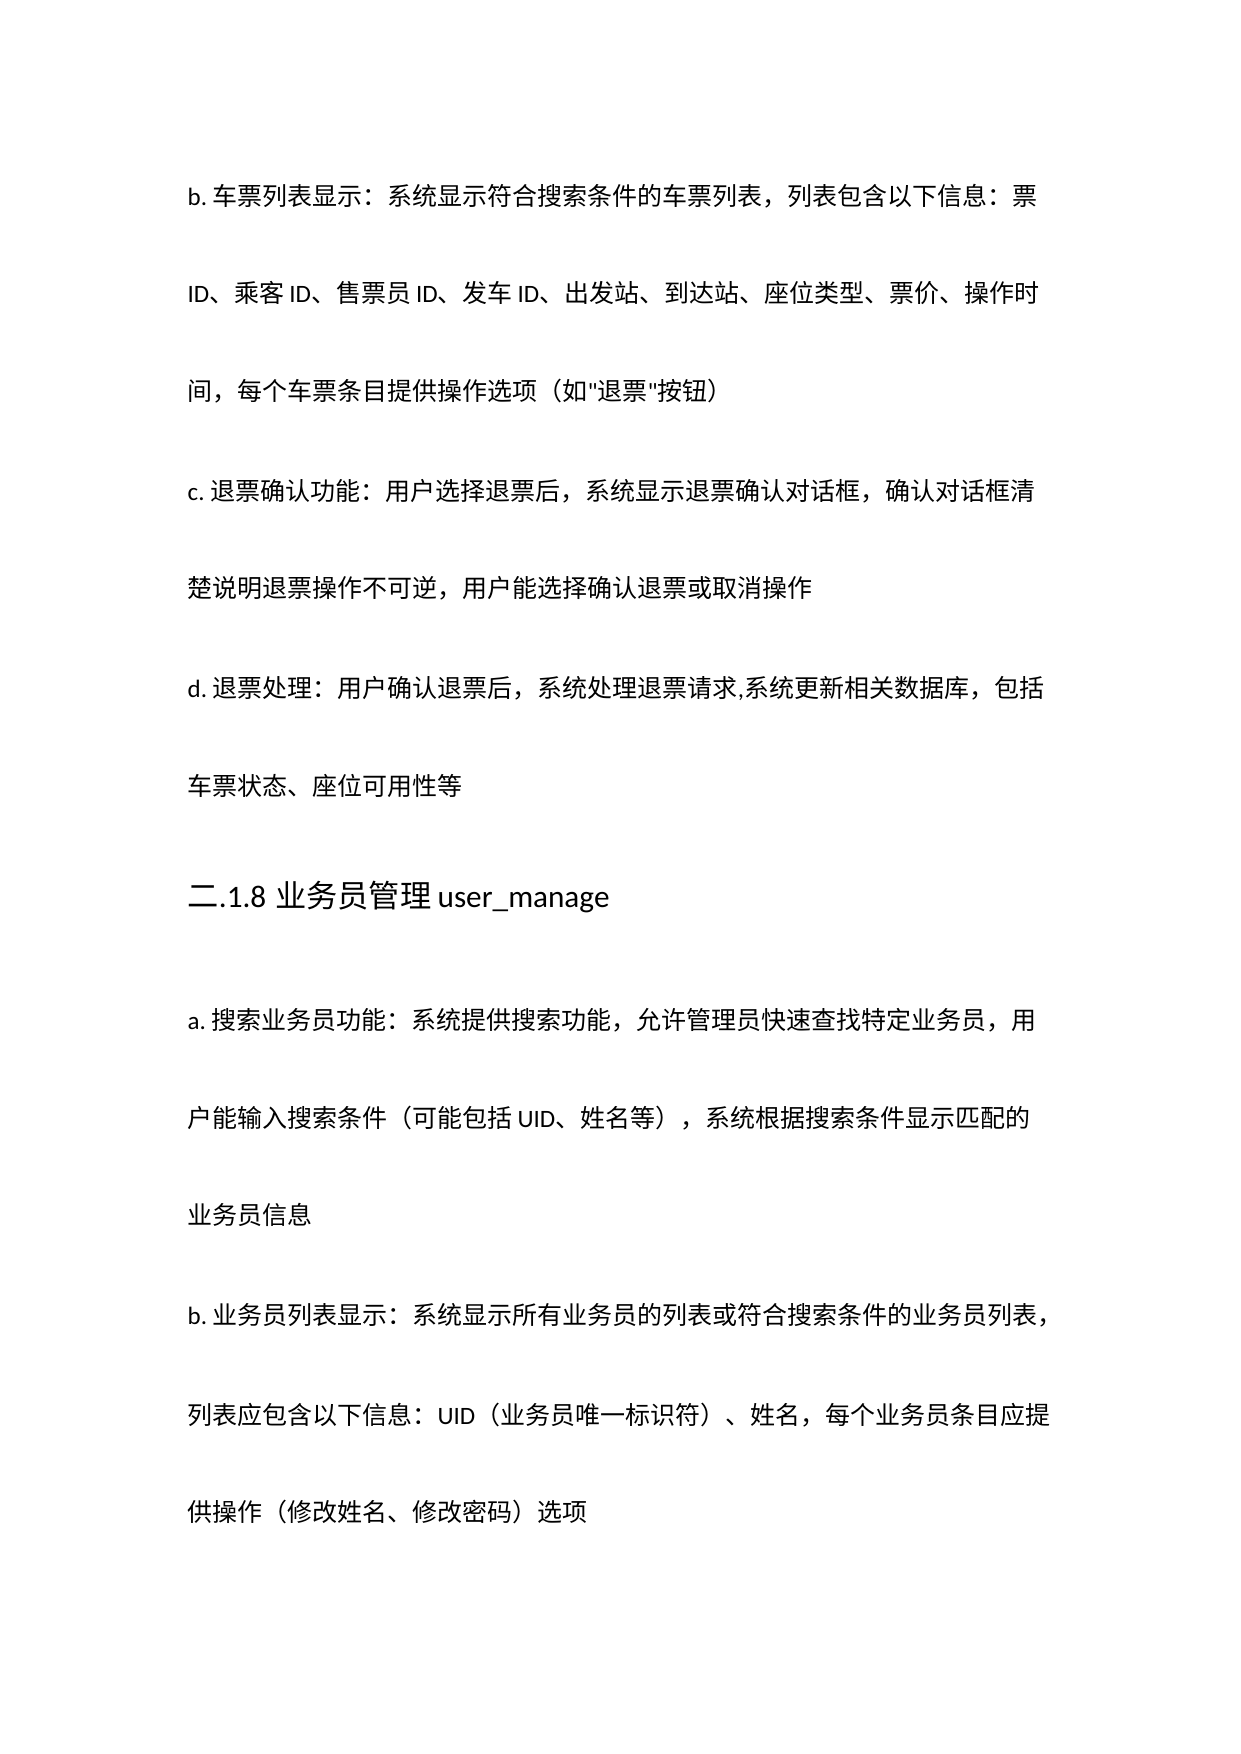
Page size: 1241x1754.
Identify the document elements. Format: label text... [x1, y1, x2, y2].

text c. 退票确认功能：用户选择退票后，系统显示退票确认对话框，确认对话框清楚说明退票操作不可逆，用户能选择确认退票或取消操作 [187, 457, 1053, 619]
subtitle 业务员管理user_manage [187, 862, 1053, 927]
text b. 车票列表显示：系统显示符合搜索条件的车票列表，列表包含以下信息：票ID、乘客ID、售票员ID、发车ID、出发站、到达站、座位类型、票价、操作时间，每个车票条目提供操作选项（如"退票"按钮） [187, 162, 1053, 422]
text a. 搜索业务员功能：系统提供搜索功能，允许管理员快速查找特定业务员，用户能输入搜索条件（可能包括UID、姓名等），系统根据搜索条件显示匹配的业务员信息 [187, 986, 1053, 1246]
text b. 业务员列表显示：系统显示所有业务员的列表或符合搜索条件的业务员列表， [187, 1281, 1053, 1346]
text 列表应包含以下信息：UID（业务员唯一标识符）、姓名，每个业务员条目应提供操作（修改姓名、修改密码）选项 [187, 1381, 1053, 1543]
text d. 退票处理：用户确认退票后，系统处理退票请求,系统更新相关数据库，包括车票状态、座位可用性等 [187, 654, 1053, 817]
